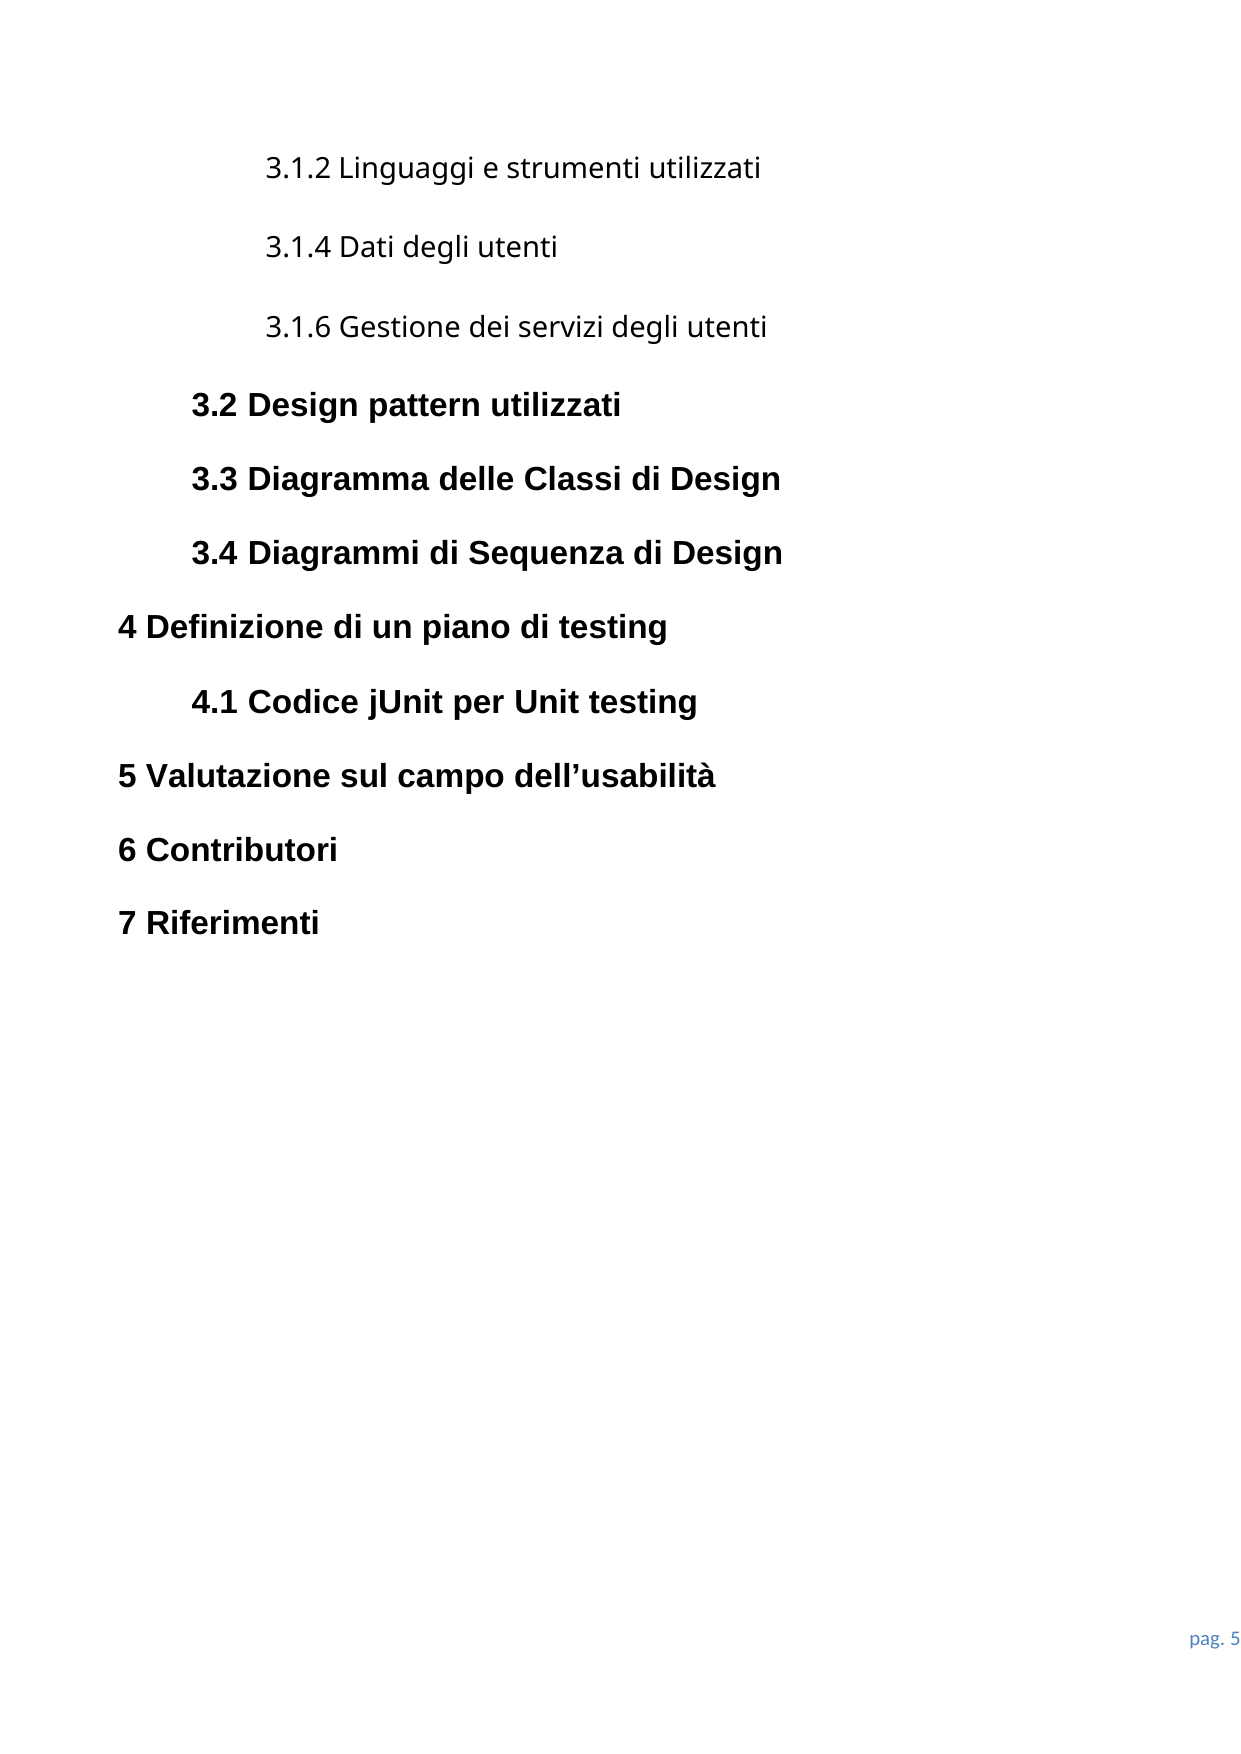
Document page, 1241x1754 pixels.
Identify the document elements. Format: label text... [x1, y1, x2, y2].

subtitle 7 Riferimenti [118, 904, 1240, 942]
list Diagramma delle Classi di Design [191, 459, 1240, 497]
subtitle Design pattern utilizzati [191, 385, 1240, 423]
text 3.1.4 Dati degli utenti [265, 227, 1240, 266]
text 4.1 Codice jUnit per Unit testing 5 Valutazione sul campo dell’usabilità 6 Contributori [118, 682, 717, 868]
list Linguaggi e strumenti utilizzati [265, 147, 1240, 187]
text 3.1.6 Gestione dei servizi degli utenti [265, 306, 1240, 346]
subtitle Diagrammi di Sequenza di Design 4 Definizione di un piano di testing [118, 533, 783, 646]
